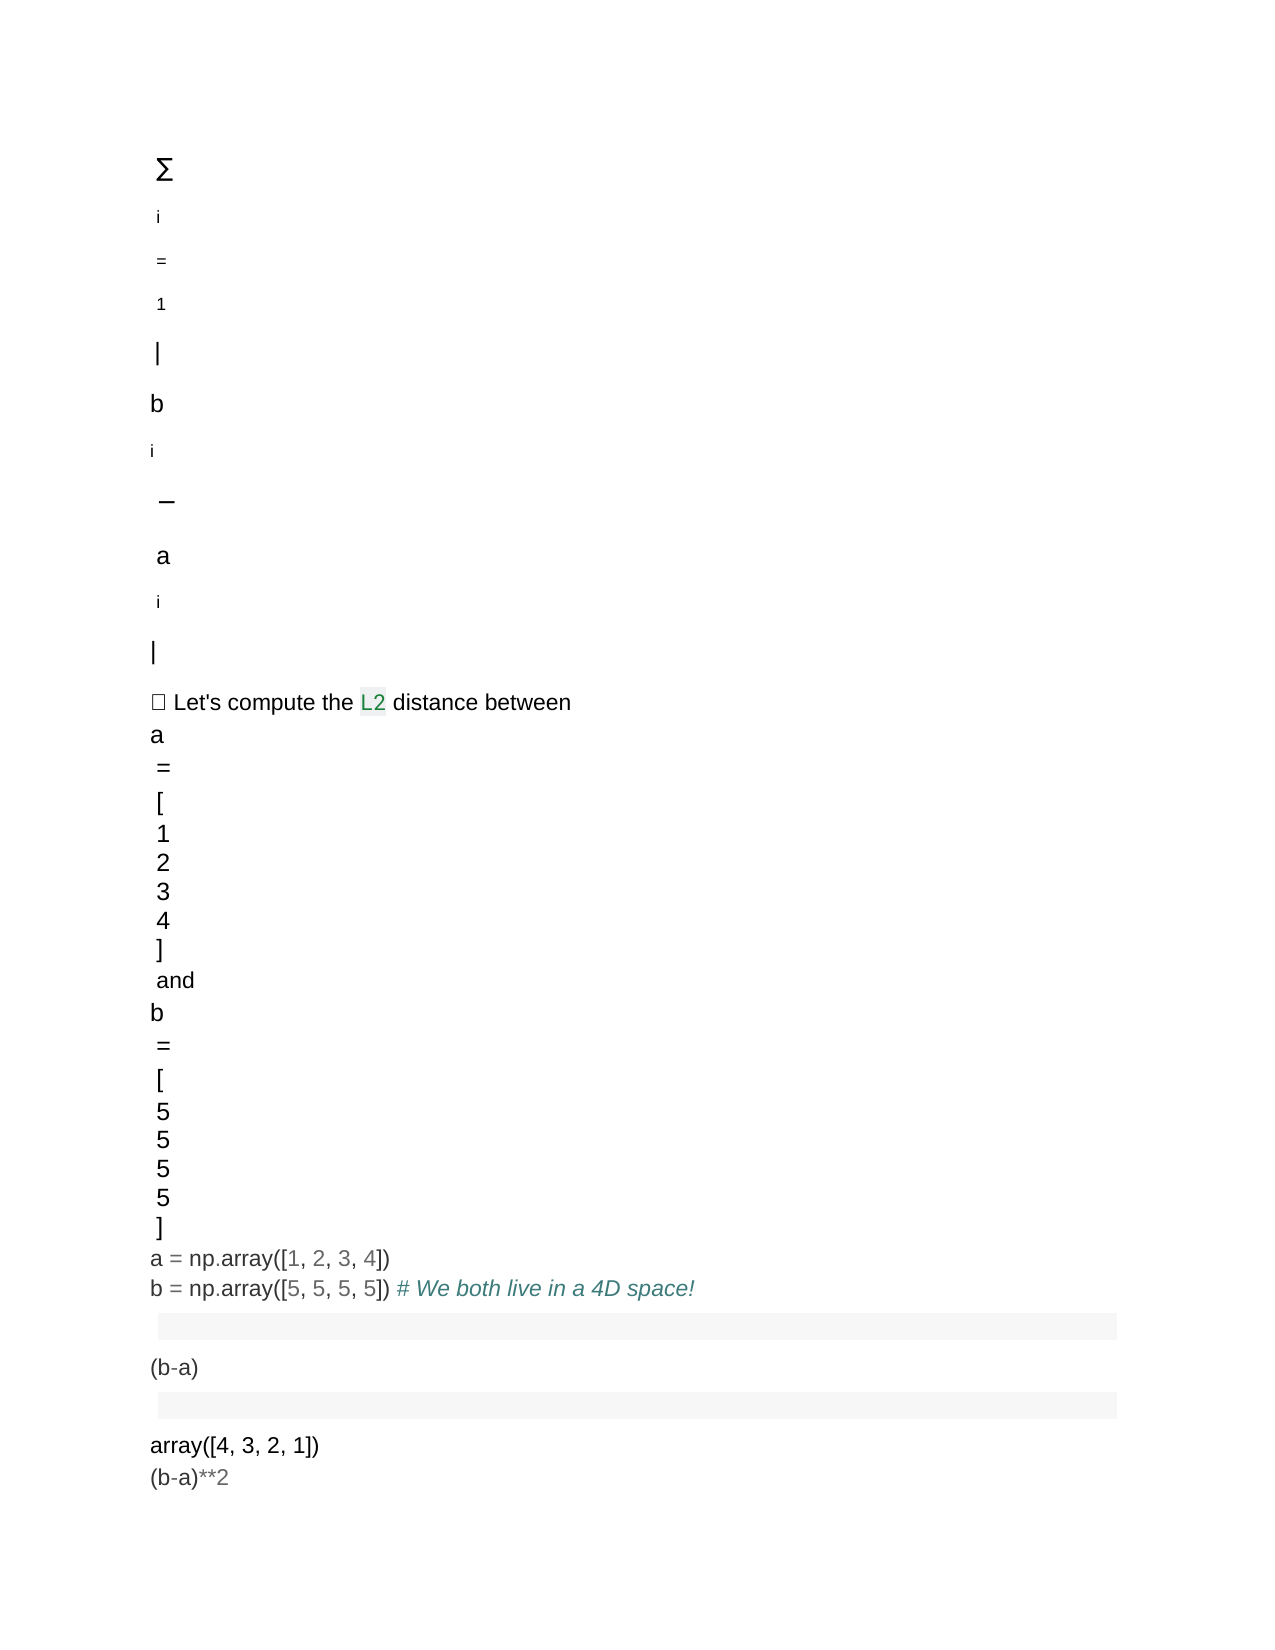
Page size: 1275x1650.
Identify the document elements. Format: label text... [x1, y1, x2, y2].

text 1 [156, 819, 1125, 848]
text 📝 Let's compute the L2 distance between [150, 687, 360, 716]
text ] [156, 934, 1125, 963]
text a [150, 720, 1125, 749]
text i [156, 207, 1125, 227]
text b [150, 389, 1125, 417]
text i [150, 440, 1125, 461]
text 2 [156, 848, 1125, 877]
text 5 [156, 1126, 1125, 1154]
text ] [156, 1212, 1125, 1241]
text ∑ [156, 150, 1125, 184]
text 1 [156, 294, 1125, 314]
text 5 [156, 1097, 1125, 1126]
text − [156, 484, 1125, 518]
text = [156, 1031, 1125, 1059]
text i [156, 592, 1125, 613]
text 5 [156, 1154, 1125, 1183]
text and [150, 967, 1125, 994]
text b [150, 998, 1125, 1026]
text (b-a)**2 [150, 1464, 1125, 1491]
text | [154, 337, 1125, 366]
text | [150, 636, 1125, 664]
text a [156, 541, 1125, 569]
text array([4, 3, 2, 1]) [150, 1432, 1125, 1459]
text 4 [156, 906, 1125, 934]
text = [156, 753, 1125, 782]
text [ [156, 786, 1125, 815]
text 📝 Let's compute the L2 distance between [386, 687, 1125, 716]
text (b-a) [150, 1354, 1125, 1380]
text a = np.array([1, 2, 3, 4]) [150, 1245, 1125, 1271]
text b = np.array([5, 5, 5, 5]) # We both live in a 4D space! [150, 1275, 1125, 1301]
text 3 [156, 877, 1125, 906]
text 5 [156, 1183, 1125, 1212]
text = [156, 250, 1125, 271]
text [ [156, 1064, 1125, 1092]
